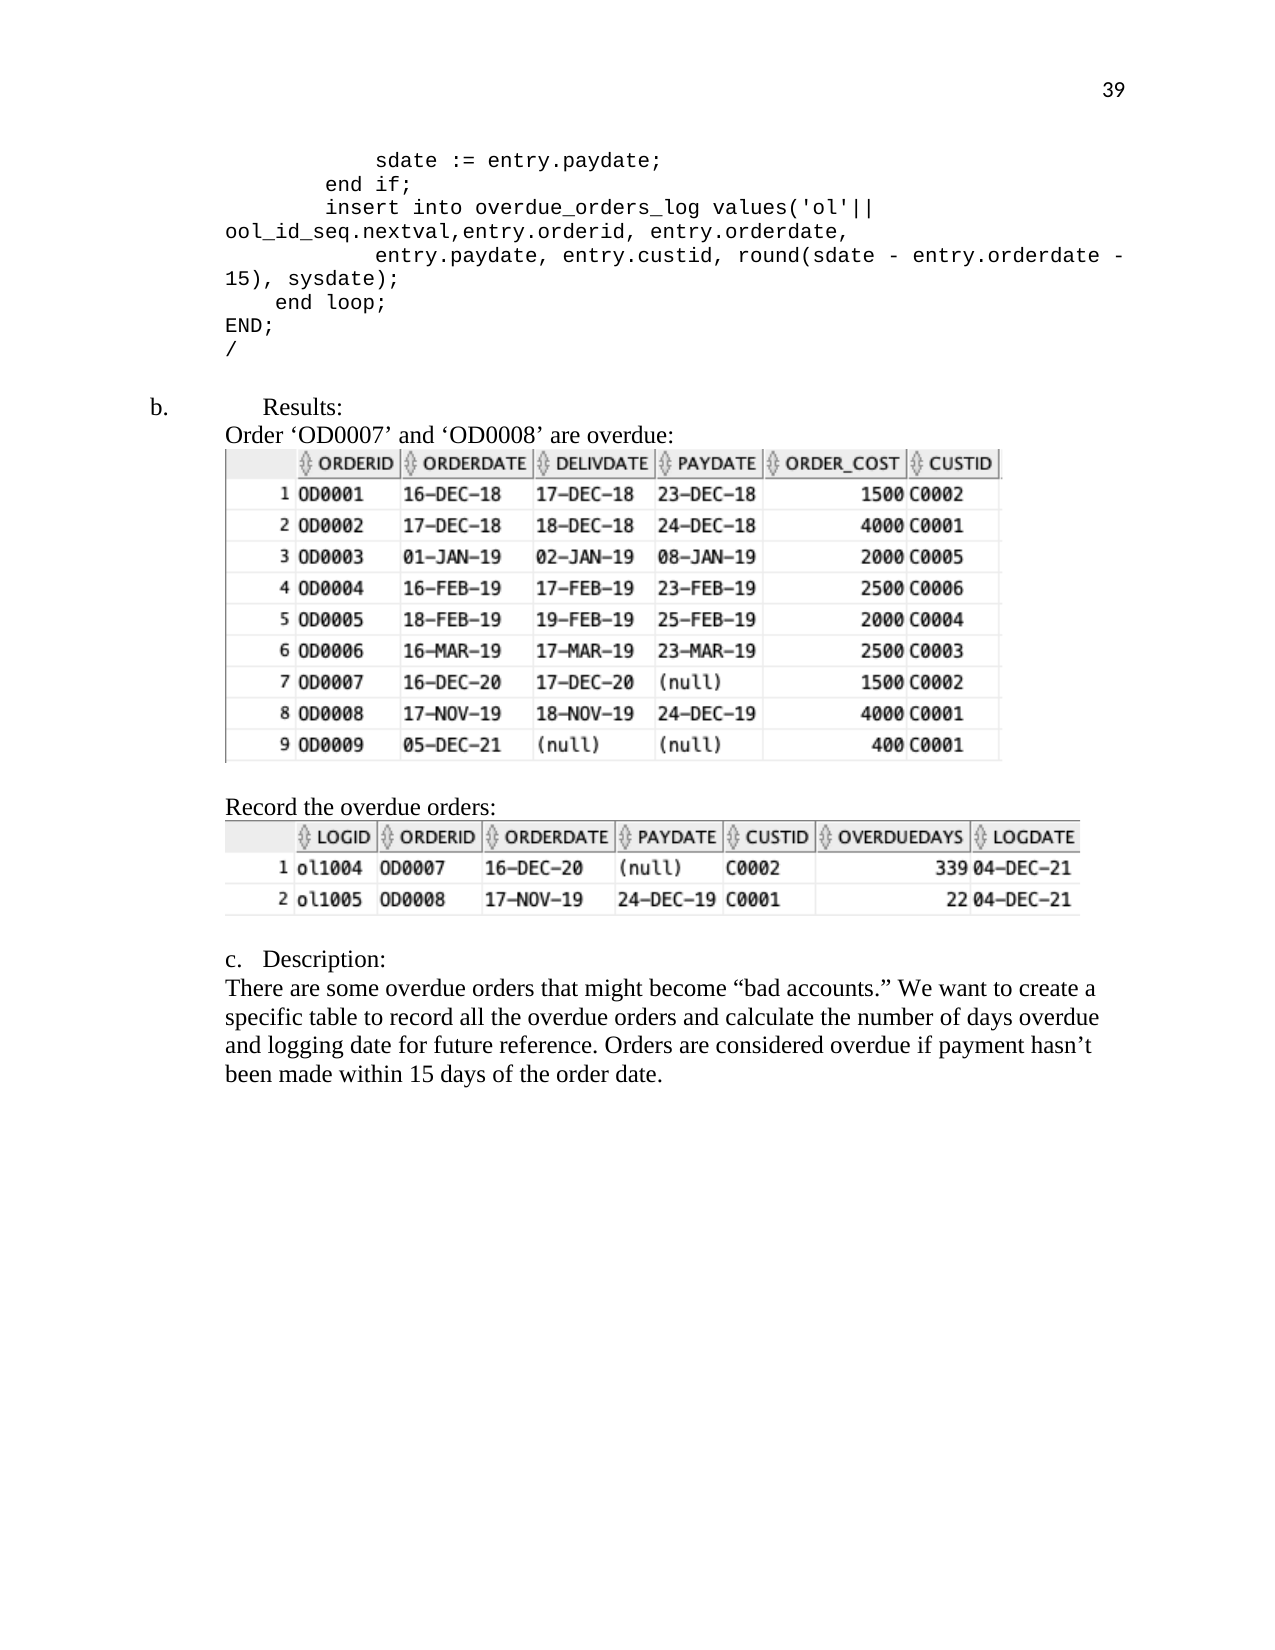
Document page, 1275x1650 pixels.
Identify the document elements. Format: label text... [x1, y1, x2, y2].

text c. Description: [225, 944, 1125, 973]
text end if; [225, 174, 1125, 197]
list Results: [150, 392, 1125, 420]
text end loop; [225, 292, 1125, 316]
picture [225, 820, 1080, 916]
text Record the overdue orders: [225, 792, 1125, 820]
text END; [225, 316, 1125, 339]
text entry.paydate, entry.custid, round(sdate - entry.orderdate - 15), sysdate); [225, 244, 1125, 292]
text / [225, 339, 1125, 363]
text insert into overdue_orders_log values('ol'||ool_id_seq.nextval,entry.orderid, entry.orderdate, [225, 197, 1125, 244]
picture [225, 449, 1003, 763]
text sdate := entry.paydate; [225, 150, 1125, 174]
text There are some overdue orders that might become “bad accounts.” We want to create a specific table to record all the overdue orders and calculate the number of days overdue and logging date for future reference. Orders are considered overdue if payment hasn’t been made within 15 days of the order date. [225, 973, 1125, 1088]
text Order ‘OD0007’ and ‘OD0008’ are overdue: [225, 420, 1125, 449]
